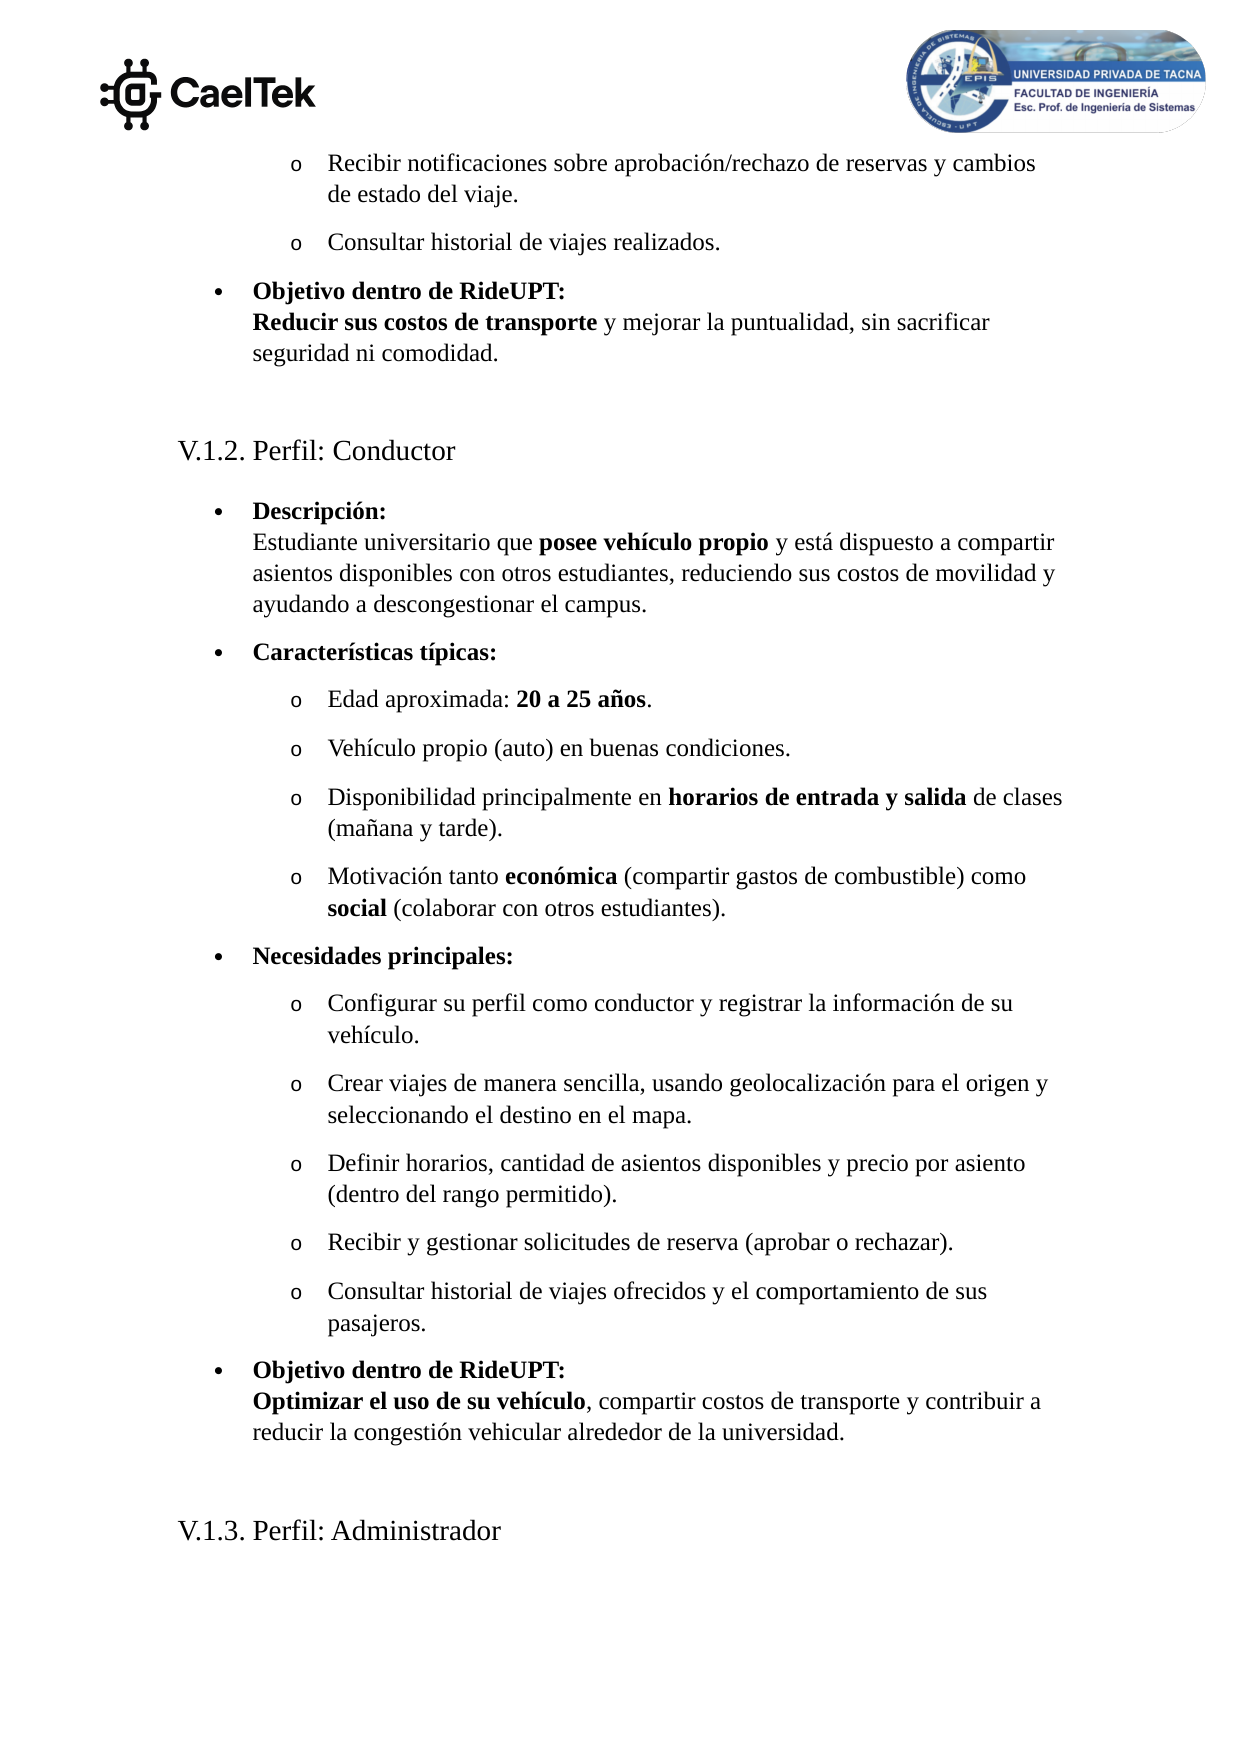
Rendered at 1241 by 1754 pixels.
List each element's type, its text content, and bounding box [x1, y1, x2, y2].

list Características típicas: [215, 637, 1063, 666]
picture [79, 42, 339, 147]
list Objetivo dentro de RideUPT: Reducir sus costos de transporte y mejorar la puntualidad, sin sacrificar seguridad ni comodidad. [215, 276, 1063, 367]
list Consultar historial de viajes ofrecidos y el comportamiento de sus pasajeros. [290, 1276, 1063, 1336]
list Vehículo propio (auto) en buenas condiciones. [290, 733, 1063, 763]
list Definir horarios, cantidad de asientos disponibles y precio por asiento (dentro del rango permitido). [290, 1148, 1063, 1208]
list Necesidades principales: [215, 941, 1063, 969]
subtitle Perfil: Conductor [177, 433, 1063, 467]
subtitle Perfil: Administrador [177, 1513, 1063, 1546]
list Recibir notificaciones sobre aprobación/rechazo de reservas y cambios de estado del viaje. [290, 148, 1063, 208]
list Motivación tanto económica (compartir gastos de combustible) como social (colaborar con otros estudiantes). [290, 861, 1063, 922]
list Disponibilidad principalmente en horarios de entrada y salida de clases (mañana y tarde). [290, 782, 1063, 842]
list Edad aproximada: 20 a 25 años. [290, 684, 1063, 714]
list Descripción: Estudiante universitario que posee vehículo propio y está dispuesto a compartir asientos disponibles con otros estudiantes, reduciendo sus costos de movilidad y ayudando a descongestionar el campus. [215, 496, 1063, 618]
list Crear viajes de manera sencilla, usando geolocalización para el origen y seleccionando el destino en el mapa. [290, 1068, 1063, 1129]
list Consultar historial de viajes realizados. [290, 227, 1063, 257]
list Configurar su perfil como conductor y registrar la información de su vehículo. [290, 988, 1063, 1049]
list Recibir y gestionar solicitudes de reserva (aprobar o rechazar). [290, 1227, 1063, 1257]
picture [906, 30, 1206, 133]
list Objetivo dentro de RideUPT: Optimizar el uso de su vehículo, compartir costos de transporte y contribuir a reducir la congestión vehicular alrededor de la universidad. [215, 1355, 1063, 1446]
